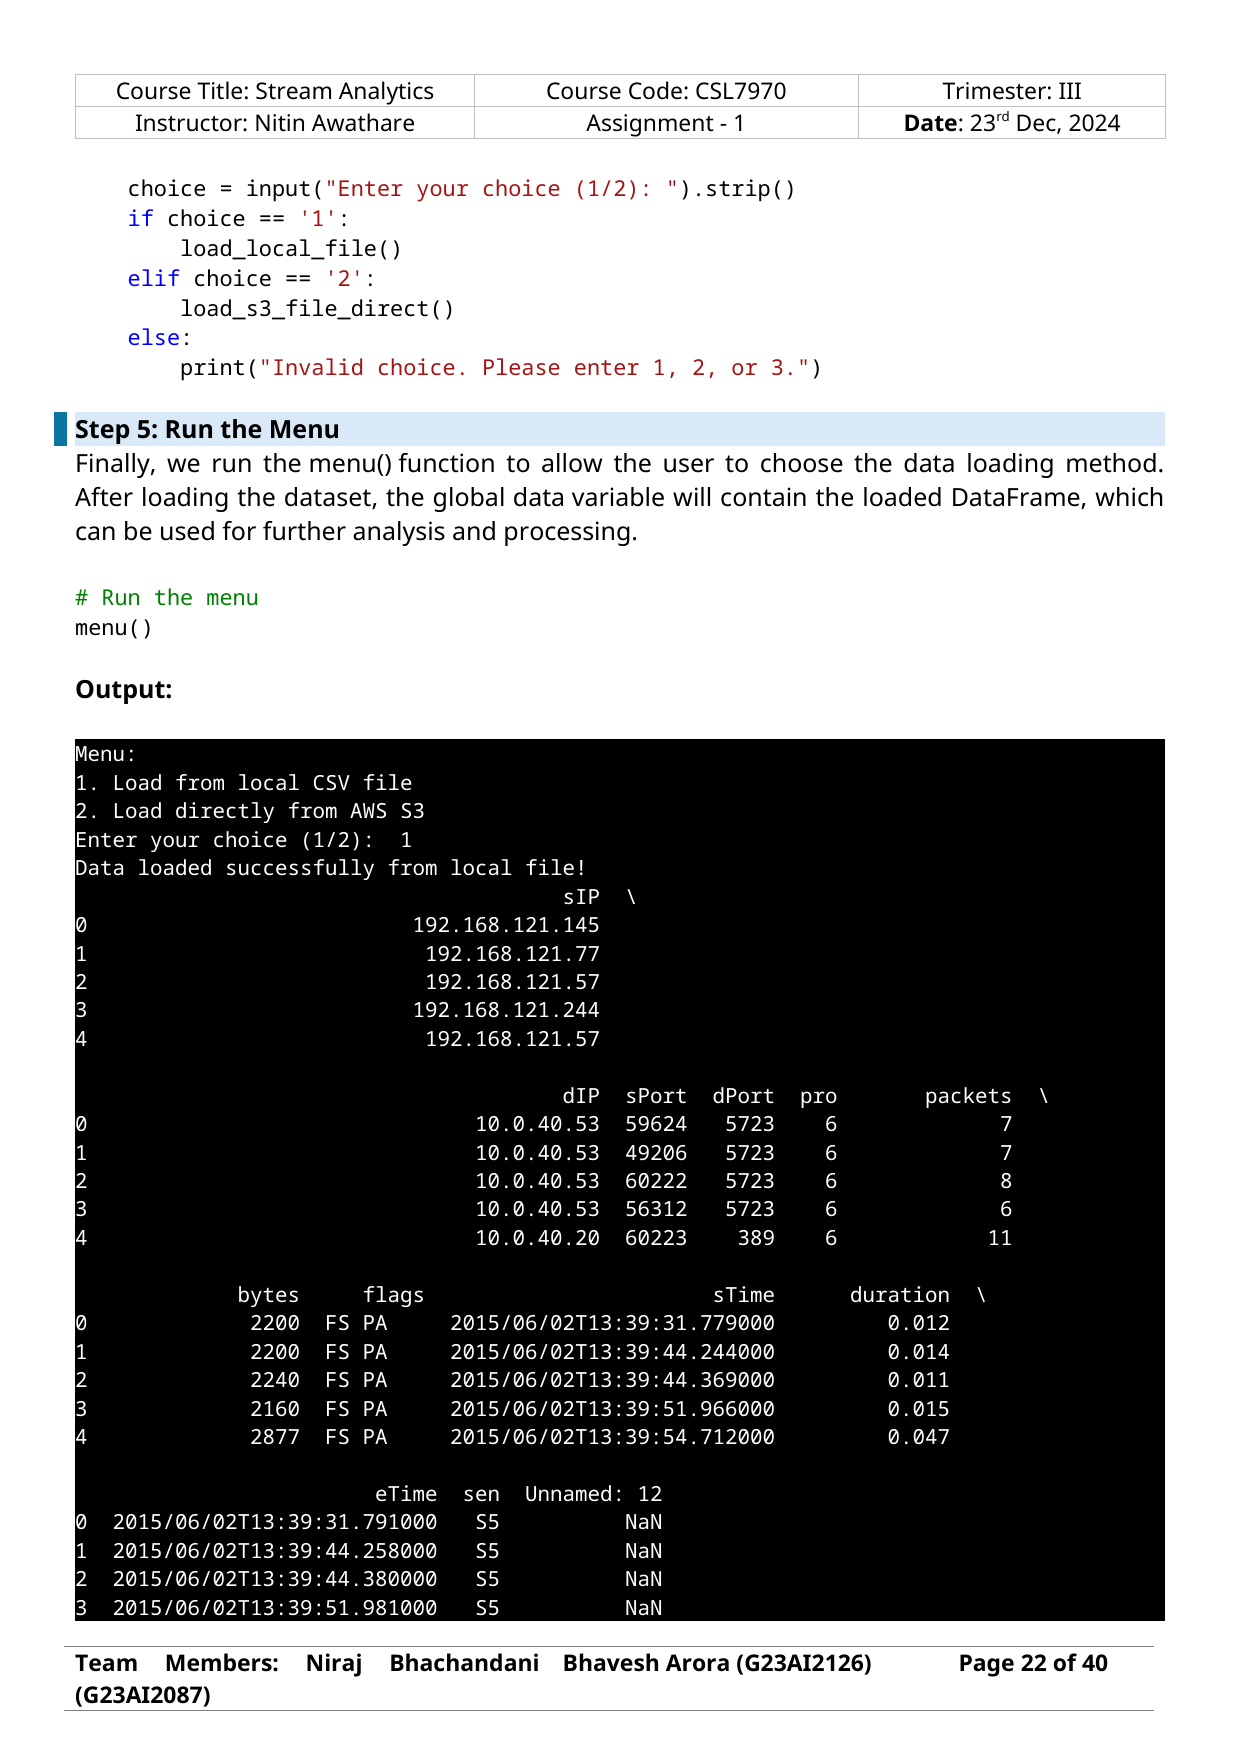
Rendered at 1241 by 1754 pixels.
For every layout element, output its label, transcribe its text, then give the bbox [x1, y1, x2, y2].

text eTime sen Unnamed: 12 [75, 1479, 1165, 1507]
text load_s3_file_direct() [75, 293, 1165, 322]
text 1 2015/06/02T13:39:44.258000 S5 NaN [75, 1536, 1165, 1564]
text dIP sPort dPort pro packets \ [75, 1081, 1165, 1109]
text choice = input("Enter your choice (1/2): ").strip() [75, 173, 1165, 203]
text if choice == '1': [75, 203, 1165, 233]
text 4 192.168.121.57 [75, 1024, 1165, 1052]
text 3 2160 FS PA 2015/06/02T13:39:51.966000 0.015 [75, 1394, 1165, 1422]
text else: [75, 322, 1165, 352]
text 0 2200 FS PA 2015/06/02T13:39:31.779000 0.012 [75, 1308, 1165, 1337]
text bytes flags sTime duration \ [75, 1280, 1165, 1308]
text 2. Load directly from AWS S3 [75, 796, 1165, 825]
text 3 2015/06/02T13:39:51.981000 S5 NaN [75, 1593, 1165, 1621]
text sIP \ [75, 882, 1165, 910]
text Data loaded successfully from local file! [75, 853, 1165, 882]
text 4 2877 FS PA 2015/06/02T13:39:54.712000 0.047 [75, 1422, 1165, 1451]
text 2 192.168.121.57 [75, 967, 1165, 996]
text 1 192.168.121.77 [75, 939, 1165, 967]
text 2 10.0.40.53 60222 5723 6 8 [75, 1166, 1165, 1194]
text Menu: [75, 739, 1165, 768]
text 1 10.0.40.53 49206 5723 6 7 [75, 1138, 1165, 1166]
text Finally, we run the menu() function to allow the user to choose the data loading method. After loading the dataset, the global data variable will contain the loaded DataFrame, which can be used for further analysis and processing. [75, 446, 1165, 548]
text 0 192.168.121.145 [75, 910, 1165, 939]
text # Run the menu [75, 582, 1165, 612]
text print("Invalid choice. Please enter 1, 2, or 3.") [75, 352, 1165, 382]
text 4 10.0.40.20 60223 389 6 11 [75, 1223, 1165, 1251]
text 3 192.168.121.244 [75, 996, 1165, 1024]
text Step 5: Run the Menu [75, 412, 1165, 446]
text Enter your choice (1/2): 1 [75, 825, 1165, 853]
text Output: [75, 671, 1165, 706]
text 0 10.0.40.53 59624 5723 6 7 [75, 1109, 1165, 1138]
text 1. Load from local CSV file [75, 768, 1165, 796]
text menu() [75, 612, 1165, 642]
text 3 10.0.40.53 56312 5723 6 6 [75, 1194, 1165, 1223]
text 1 2200 FS PA 2015/06/02T13:39:44.244000 0.014 [75, 1337, 1165, 1365]
text elif choice == '2': [75, 263, 1165, 293]
text 2 2015/06/02T13:39:44.380000 S5 NaN [75, 1564, 1165, 1593]
text load_local_file() [75, 233, 1165, 263]
text 2 2240 FS PA 2015/06/02T13:39:44.369000 0.011 [75, 1365, 1165, 1394]
text 0 2015/06/02T13:39:31.791000 S5 NaN [75, 1507, 1165, 1536]
